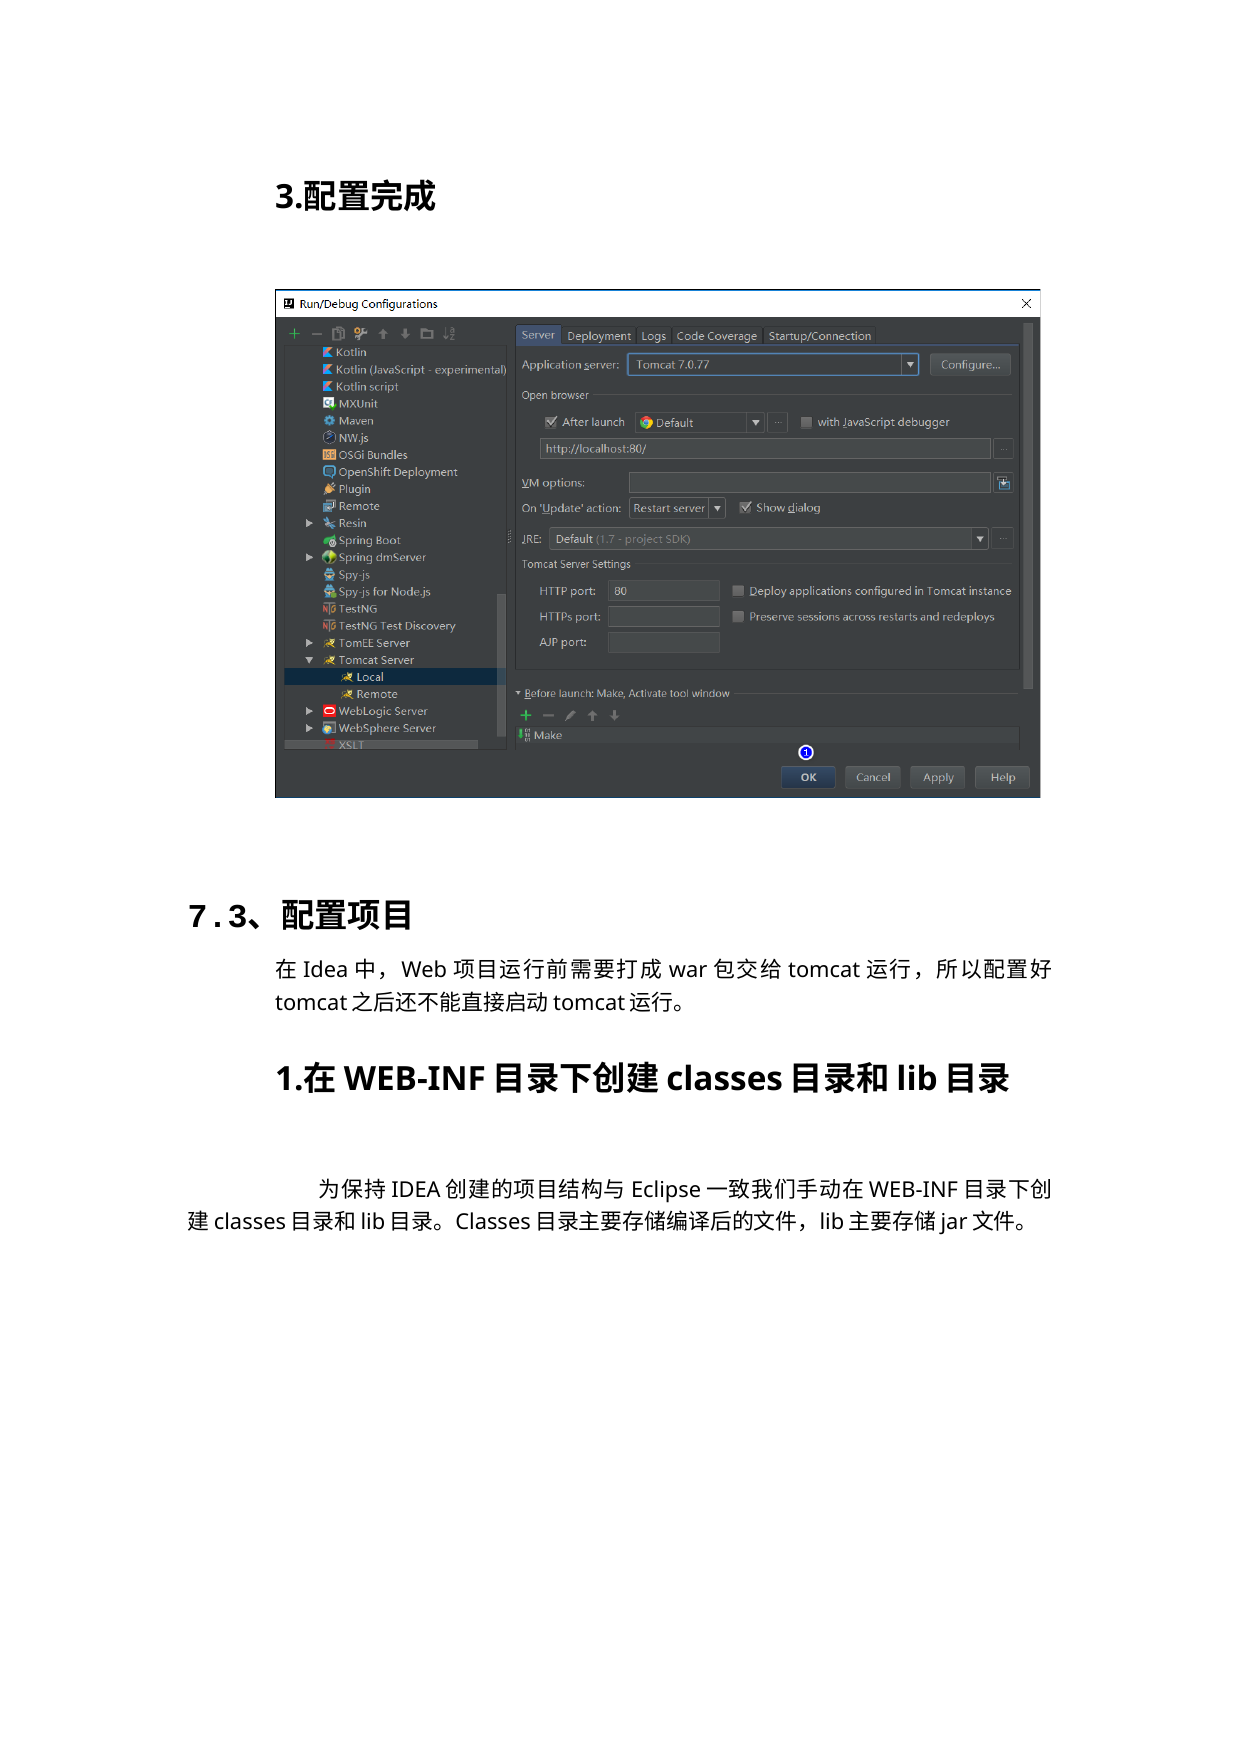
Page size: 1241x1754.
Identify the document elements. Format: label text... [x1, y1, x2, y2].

picture [275, 289, 1041, 798]
subtitle 1.在WEB-INF目录下创建classes目录和lib目录 [252, 1044, 1053, 1109]
text 在Idea中，Web项目运行前需要打成war包交给tomcat运行，所以配置好tomcat之后还不能直接启动tomcat运行。 [275, 952, 1053, 1017]
subtitle 配置项目 [187, 881, 1053, 946]
subtitle 3.配置完成 [208, 162, 1053, 227]
text 为保持IDEA创建的项目结构与Eclipse一致我们手动在WEB-INF目录下创建classes目录和lib目录。Classes目录主要存储编译后的文件，lib主要存储jar文件。 [187, 1171, 1053, 1236]
